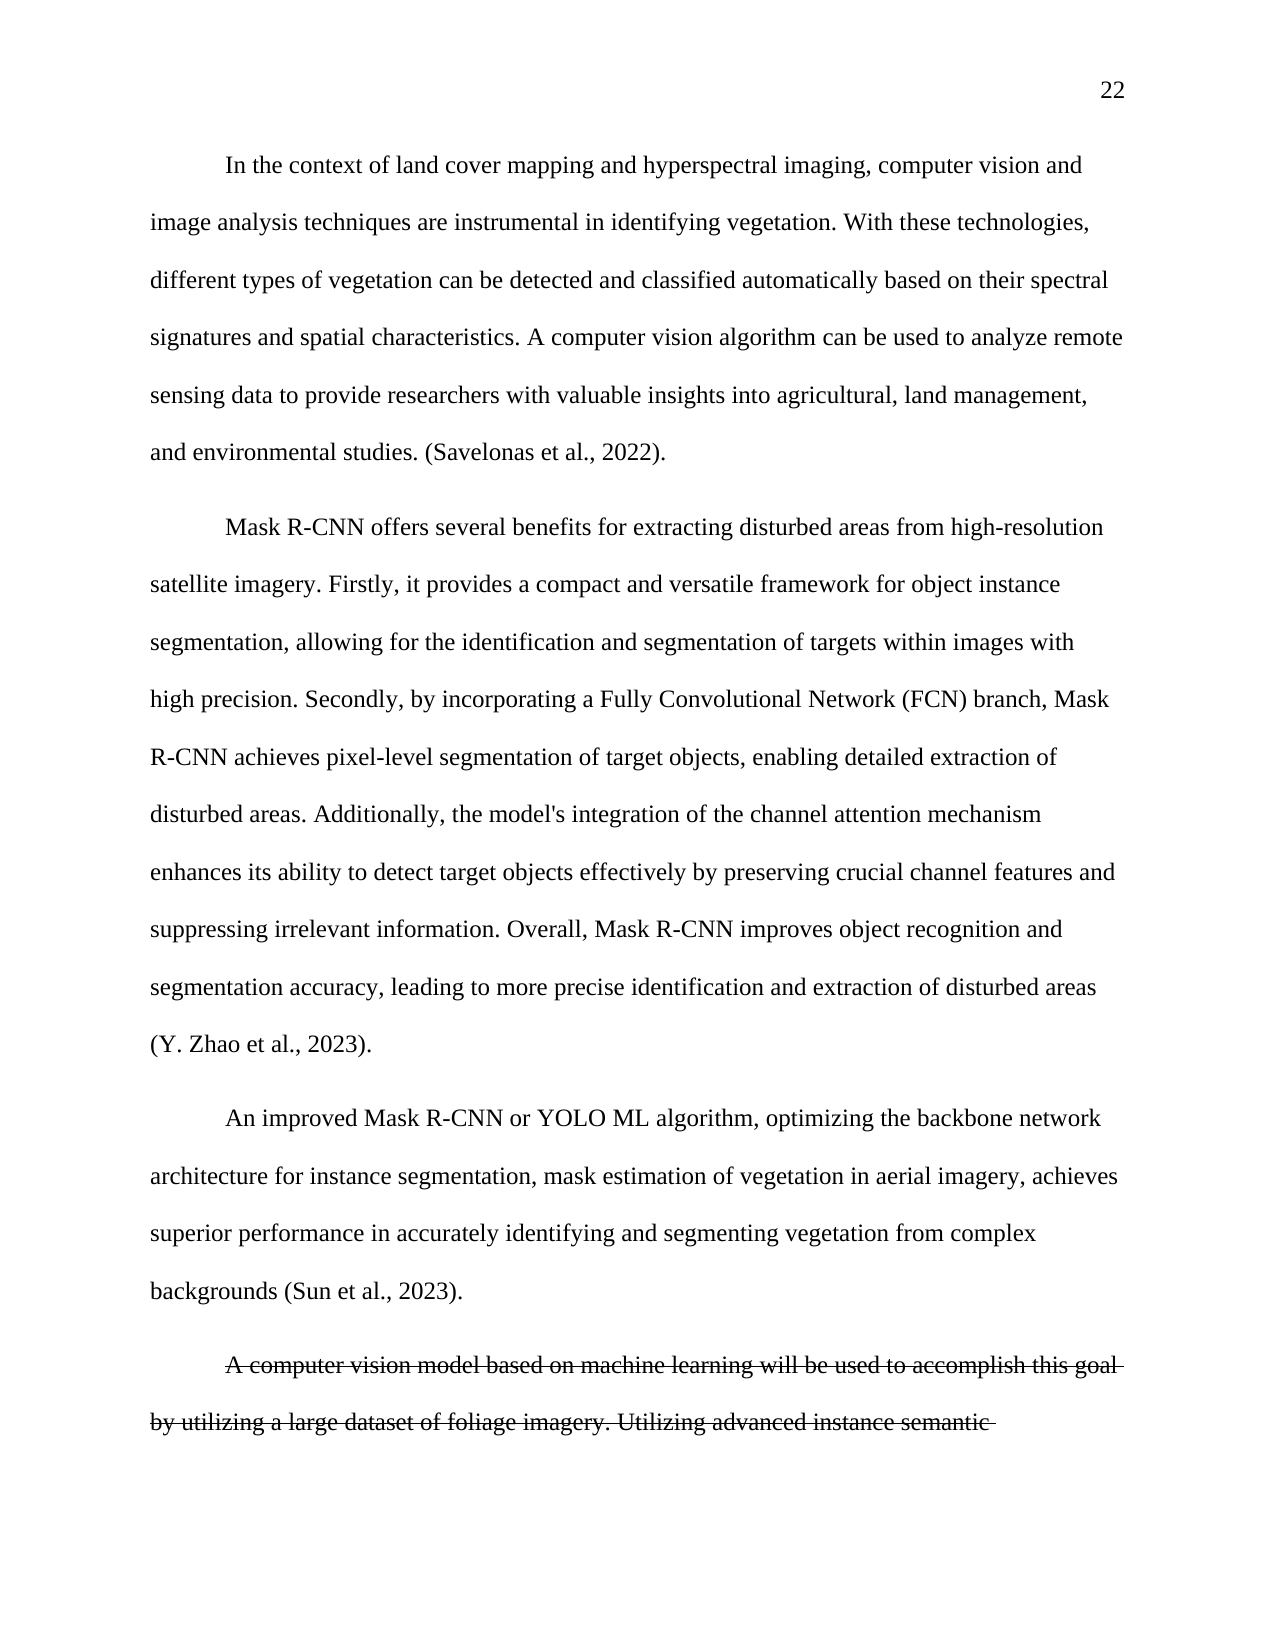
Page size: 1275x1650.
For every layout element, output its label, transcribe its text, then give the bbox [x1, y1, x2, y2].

text An improved Mask R-CNN or YOLO ML algorithm, optimizing the backbone network architecture for instance segmentation, mask estimation of vegetation in aerial imagery, achieves superior performance in accurately identifying and segmenting vegetation from complex backgrounds (Sun et al., 2023). [150, 1103, 1125, 1304]
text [150, 1350, 1125, 1436]
text Mask R-CNN offers several benefits for extracting disturbed areas from high-resolution satellite imagery. Firstly, it provides a compact and versatile framework for object instance segmentation, allowing for the identification and segmentation of targets within images with high precision. Secondly, by incorporating a Fully Convolutional Network (FCN) branch, Mask R-CNN achieves pixel-level segmentation of target objects, enabling detailed extraction of disturbed areas. Additionally, the model's integration of the channel attention mechanism enhances its ability to detect target objects effectively by preserving crucial channel features and suppressing irrelevant information. Overall, Mask R-CNN improves object recognition and segmentation accuracy, leading to more precise identification and extraction of disturbed areas (Y. Zhao et al., 2023). [150, 512, 1125, 1058]
text In the context of land cover mapping and hyperspectral imaging, computer vision and image analysis techniques are instrumental in identifying vegetation. With these technologies, different types of vegetation can be detected and classified automatically based on their spectral signatures and spatial characteristics. A computer vision algorithm can be used to analyze remote sensing data to provide researchers with valuable insights into agricultural, land management, and environmental studies. (Savelonas et al., 2022). [150, 150, 1125, 466]
